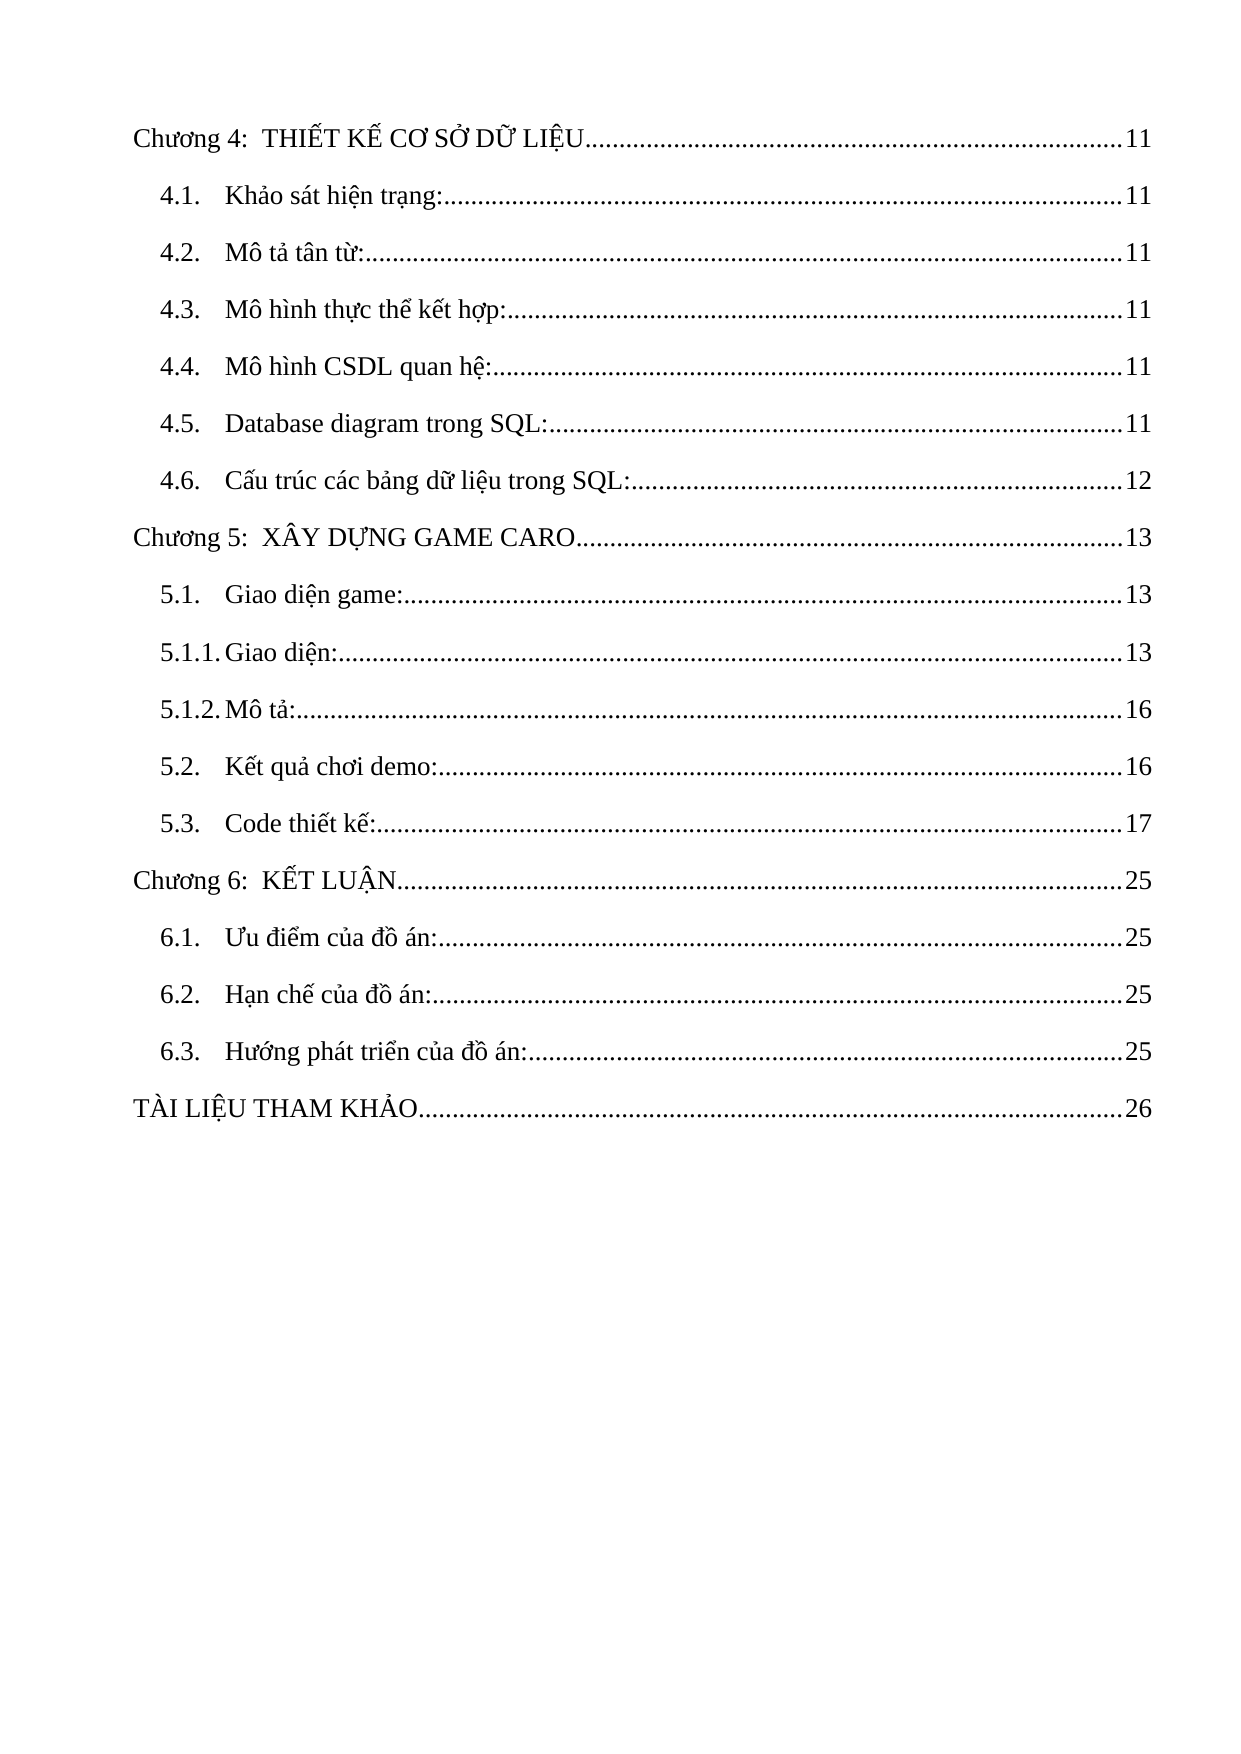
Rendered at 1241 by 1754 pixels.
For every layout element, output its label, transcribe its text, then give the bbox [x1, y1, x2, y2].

text 5.1.1. Giao diện: 13 [160, 636, 1152, 667]
text TÀI LIỆU THAM KHẢO 26 [133, 1092, 1152, 1123]
text Chương 5: XÂY DỰNG GAME CARO 13 [133, 521, 1152, 553]
text 4.3. Mô hình thực thể kết hợp: 11 [160, 293, 1152, 324]
text 6.2. Hạn chế của đồ án: 25 [160, 978, 1152, 1009]
text 4.6. Cấu trúc các bảng dữ liệu trong SQL: 12 [160, 464, 1152, 496]
text Chương 6: KẾT LUẬN 25 [133, 864, 1152, 895]
text 6.3. Hướng phát triển của đồ án: 25 [160, 1035, 1152, 1066]
text 4.2. Mô tả tân từ: 11 [160, 236, 1152, 267]
text 6.1. Ưu điểm của đồ án: 25 [160, 921, 1152, 952]
text 5.1.2. Mô tả: 16 [160, 693, 1152, 724]
text 4.5. Database diagram trong SQL: 11 [160, 407, 1152, 438]
text 4.1. Khảo sát hiện trạng: 11 [160, 179, 1152, 210]
text 5.2. Kết quả chơi demo: 16 [160, 750, 1152, 781]
text 5.3. Code thiết kế: 17 [160, 807, 1152, 838]
text 5.1. Giao diện game: 13 [160, 578, 1152, 610]
text Chương 4: THIẾT KẾ CƠ SỞ DỮ LIỆU 11 [133, 122, 1152, 153]
text 4.4. Mô hình CSDL quan hệ: 11 [160, 350, 1152, 381]
